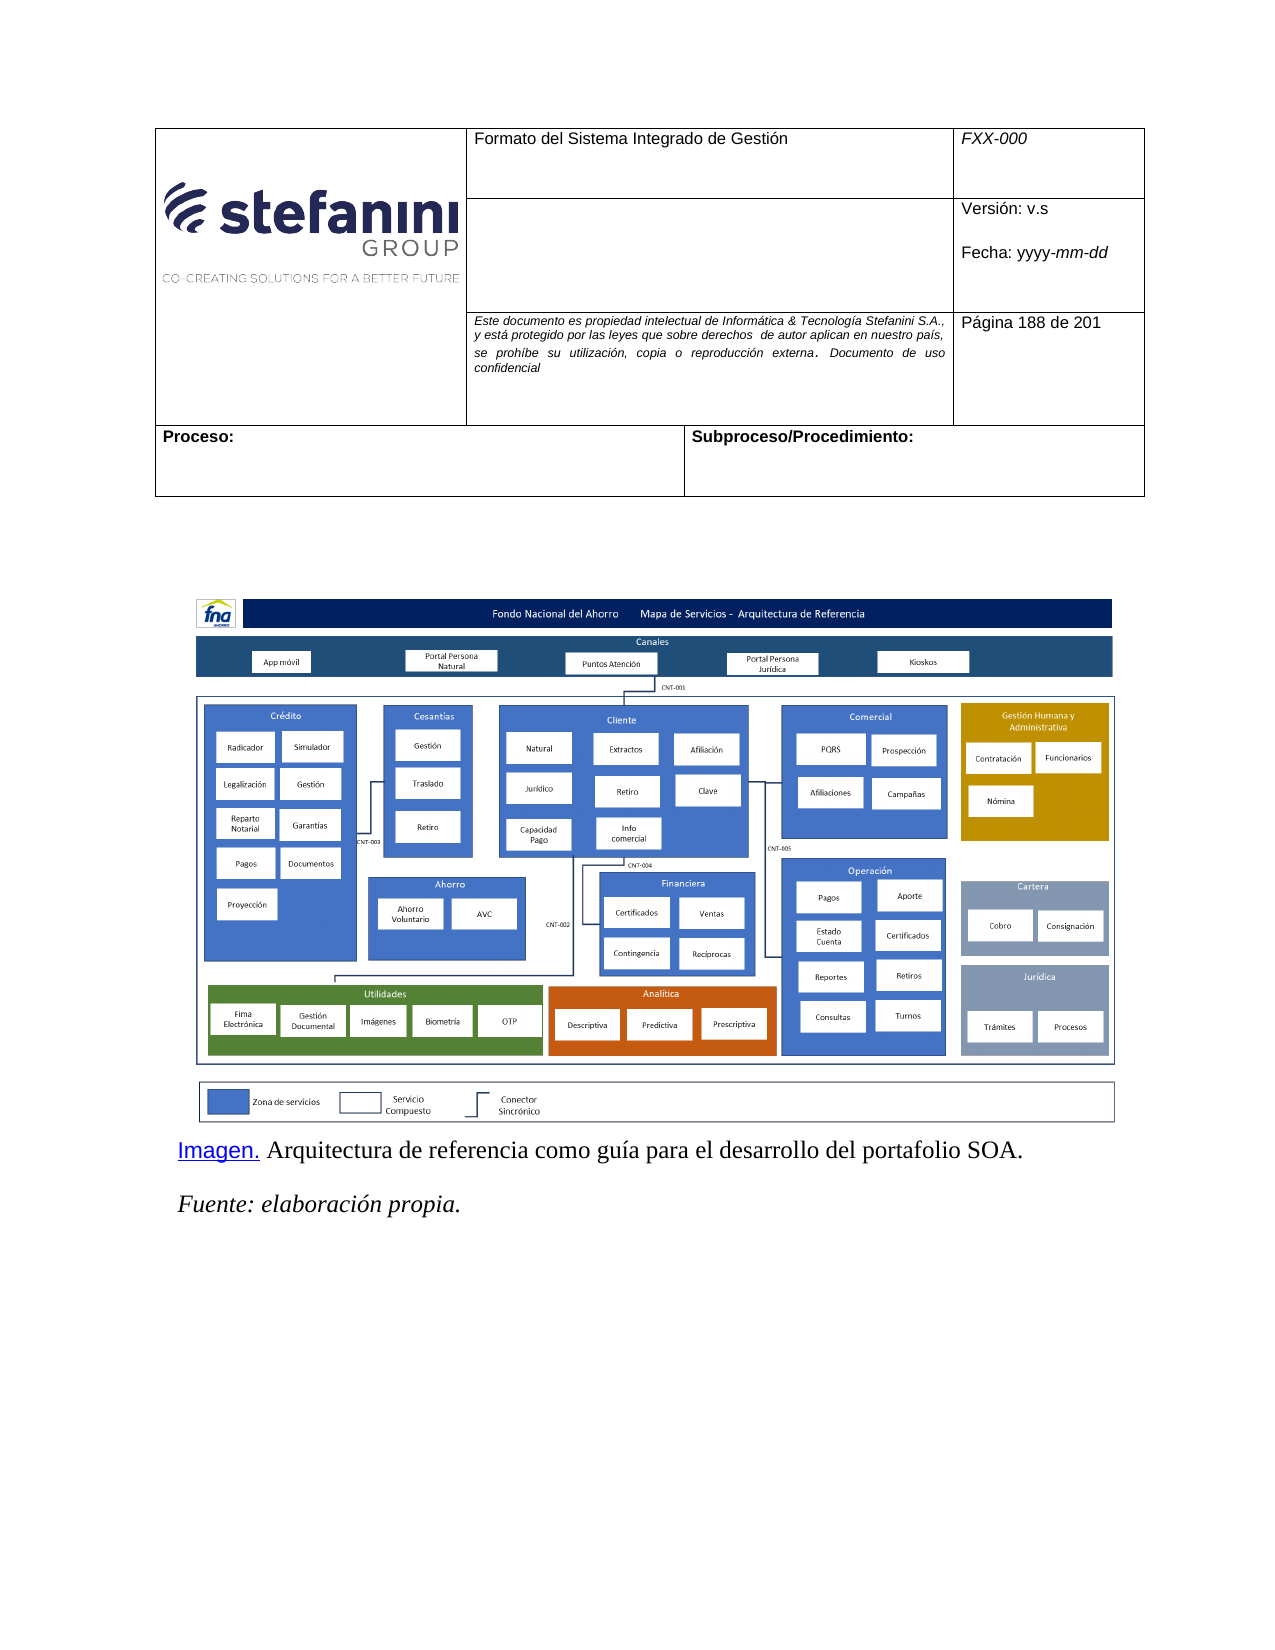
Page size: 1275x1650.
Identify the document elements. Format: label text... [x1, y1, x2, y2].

picture [196, 599, 1115, 1123]
text Imagen. Arquitectura de referencia como guía para el desarrollo del portafolio SOA. [177, 1135, 1098, 1164]
picture [162, 182, 460, 286]
text Fuente: elaboración propia. [177, 1189, 1098, 1218]
